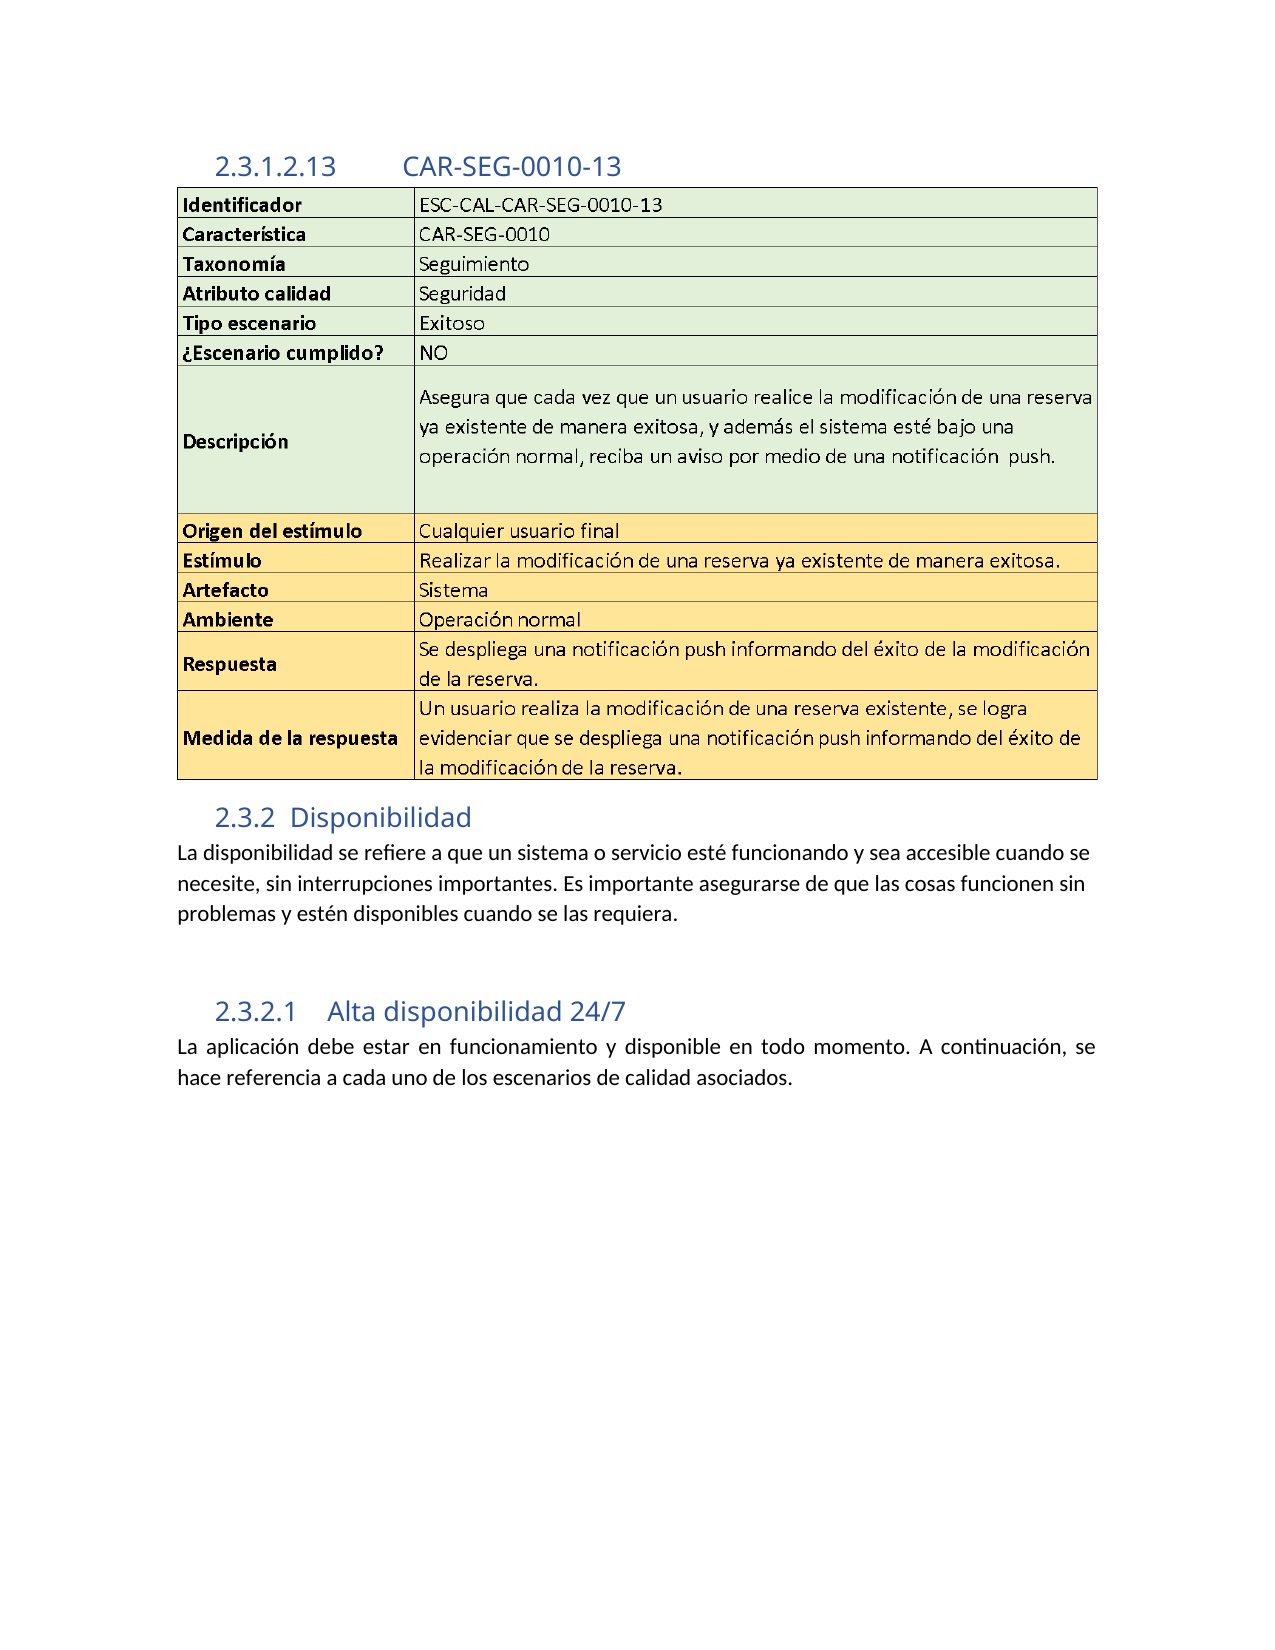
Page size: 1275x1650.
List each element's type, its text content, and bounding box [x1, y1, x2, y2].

text La disponibilidad se refiere a que un sistema o servicio esté funcionando y sea accesible cuando se necesite, sin interrupciones importantes. Es importante asegurarse de que las cosas funcionen sin problemas y estén disponibles cuando se las requiera. [177, 838, 1098, 927]
picture [177, 187, 1098, 780]
subtitle CAR-SEG-0010-13 [214, 148, 1098, 184]
subtitle Alta disponibilidad 24/7 [214, 993, 1098, 1029]
subtitle Disponibilidad [214, 799, 1098, 836]
text La aplicación debe estar en funcionamiento y disponible en todo momento. A continuación, se hace referencia a cada uno de los escenarios de calidad asociados. [177, 1032, 1098, 1091]
